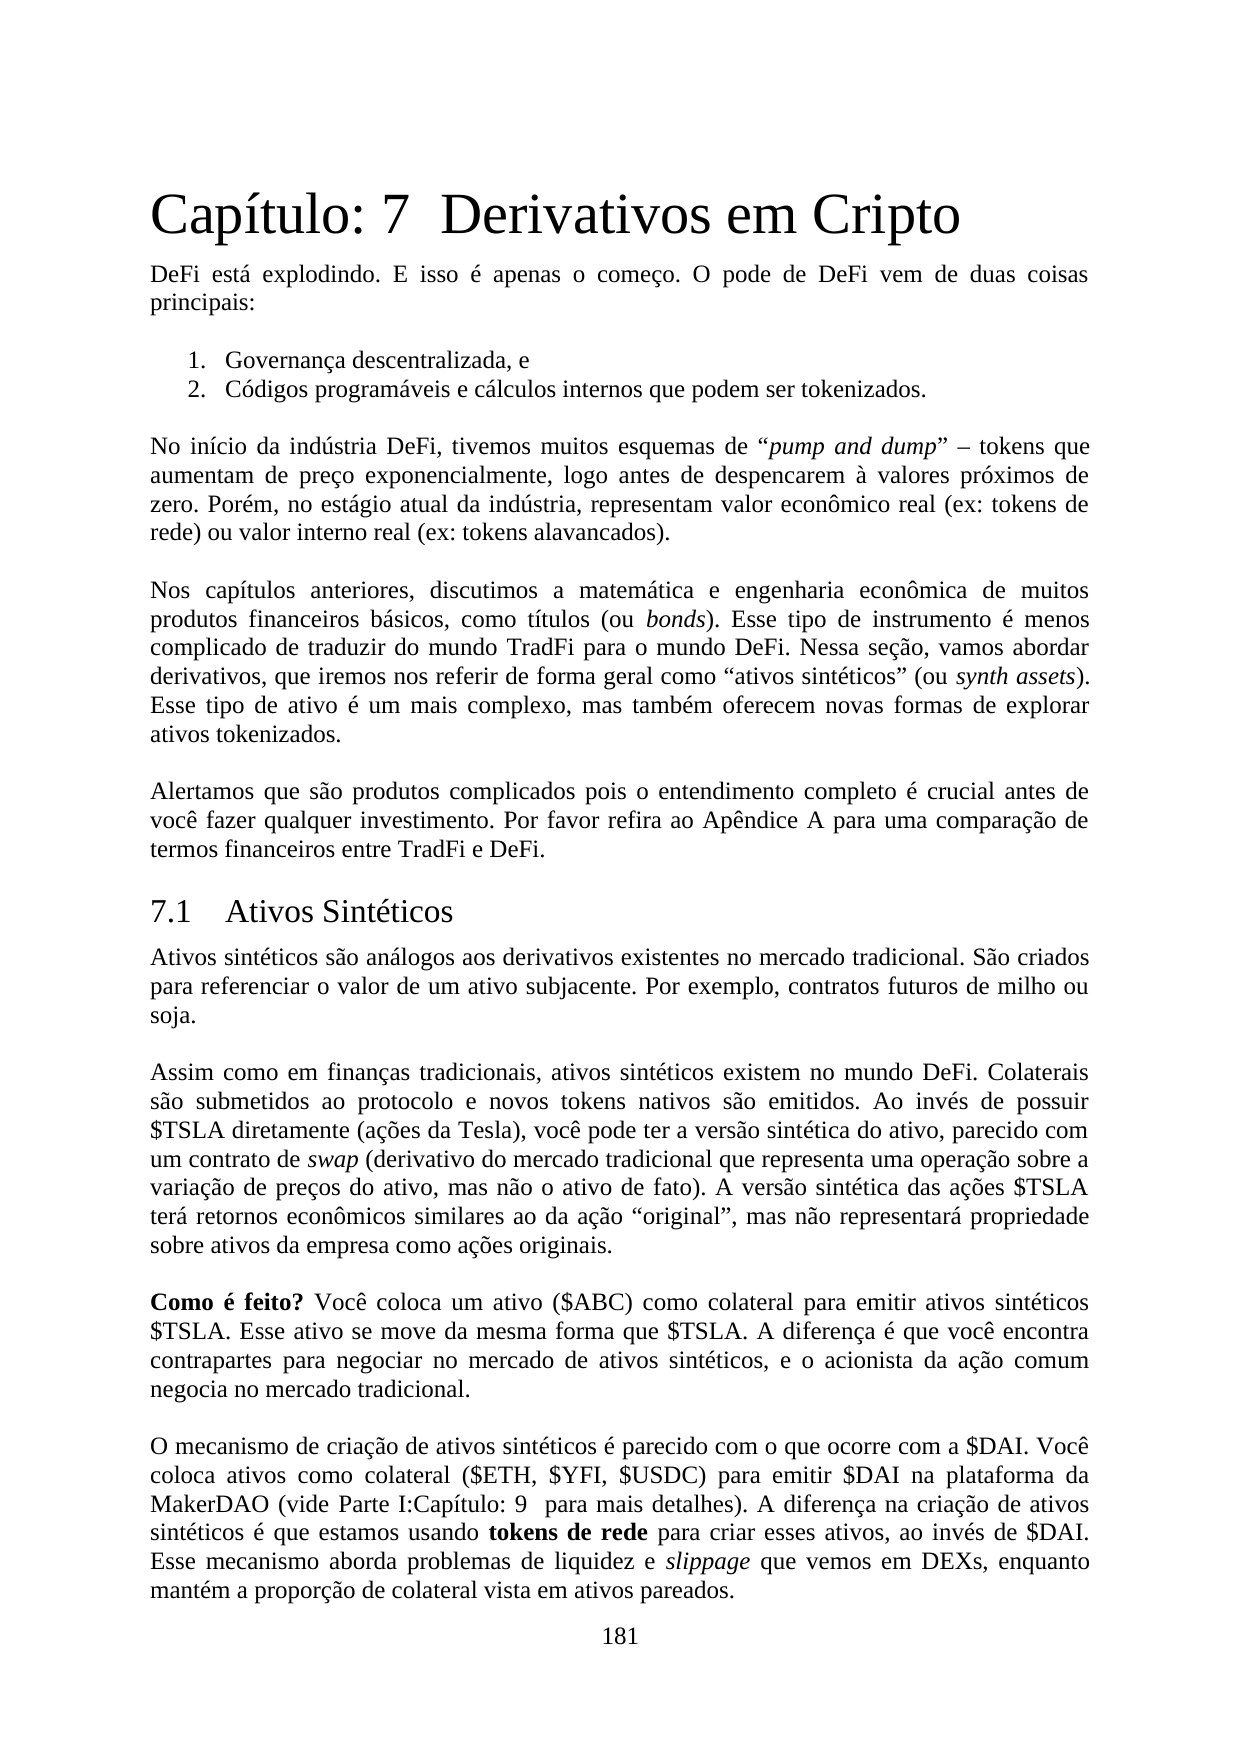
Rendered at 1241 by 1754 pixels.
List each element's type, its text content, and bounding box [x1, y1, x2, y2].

text O mecanismo de criação de ativos sintéticos é parecido com o que ocorre com a $DAI. Você coloca ativos como colateral ($ETH, $YFI, $USDC) para emitir $DAI na plataforma da MakerDAO (vide Capítulo 9 para mais detalhes). A diferença na criação de ativos sintéticos é que estamos usando tokens de rede para criar esses ativos, ao invés de $DAI. Esse mecanismo aborda problemas de liquidez e slippage que vemos em DEXs, enquanto mantém a proporção de colateral vista em ativos pareados. [150, 1431, 1090, 1604]
subtitle Ativos Sintéticos [150, 892, 1090, 930]
text No início da indústria DeFi, tivemos muitos esquemas de “pump and dump” – tokens que aumentam de preço exponencialmente, logo antes de despencarem à valores próximos de zero. Porém, no estágio atual da indústria, representam valor econômico real (ex: tokens de rede) ou valor interno real (ex: tokens alavancados). [150, 431, 1090, 546]
text Assim como em finanças tradicionais, ativos sintéticos existem no mundo DeFi. Colaterais são submetidos ao protocolo e novos tokens nativos são emitidos. Ao invés de possuir $TSLA diretamente (ações da Tesla), você pode ter a versão sintética do ativo, parecido com um contrato de swap (derivativo do mercado tradicional que representa uma operação sobre a variação de preços do ativo, mas não o ativo de fato). A versão sintética das ações $TSLA terá retornos econômicos similares ao da ação “original”, mas não representará propriedade sobre ativos da empresa como ações originais. [150, 1057, 1090, 1259]
text Como é feito? Você coloca um ativo ($ABC) como colateral para emitir ativos sintéticos $TSLA. Esse ativo se move da mesma forma que $TSLA. A diferença é que você encontra contrapartes para negociar no mercado de ativos sintéticos, e o acionista da ação comum negocia no mercado tradicional. [150, 1287, 1090, 1402]
list Governança descentralizada, e [187, 345, 1090, 374]
text Ativos sintéticos são análogos aos derivativos existentes no mercado tradicional. São criados para referenciar o valor de um ativo subjacente. Por exemplo, contratos futuros de milho ou soja. [150, 942, 1090, 1029]
subtitle Derivativos em Cripto [150, 179, 1090, 246]
text Nos capítulos anteriores, discutimos a matemática e engenharia econômica de muitos produtos financeiros básicos, como títulos (ou bonds). Esse tipo de instrumento é menos complicado de traduzir do mundo TradFi para o mundo DeFi. Nessa seção, vamos abordar derivativos, que iremos nos referir de forma geral como “ativos sintéticos” (ou synth assets). Esse tipo de ativo é um mais complexo, mas também oferecem novas formas de explorar ativos tokenizados. [150, 575, 1090, 747]
text DeFi está explodindo. E isso é apenas o começo. O pode de DeFi vem de duas coisas principais: [150, 259, 1090, 316]
list Códigos programáveis e cálculos internos que podem ser tokenizados. [187, 374, 1090, 402]
text Alertamos que são produtos complicados pois o entendimento completo é crucial antes de você fazer qualquer investimento. Por favor refira ao Apêndice A para uma comparação de termos financeiros entre TradFi e DeFi. [150, 776, 1090, 862]
